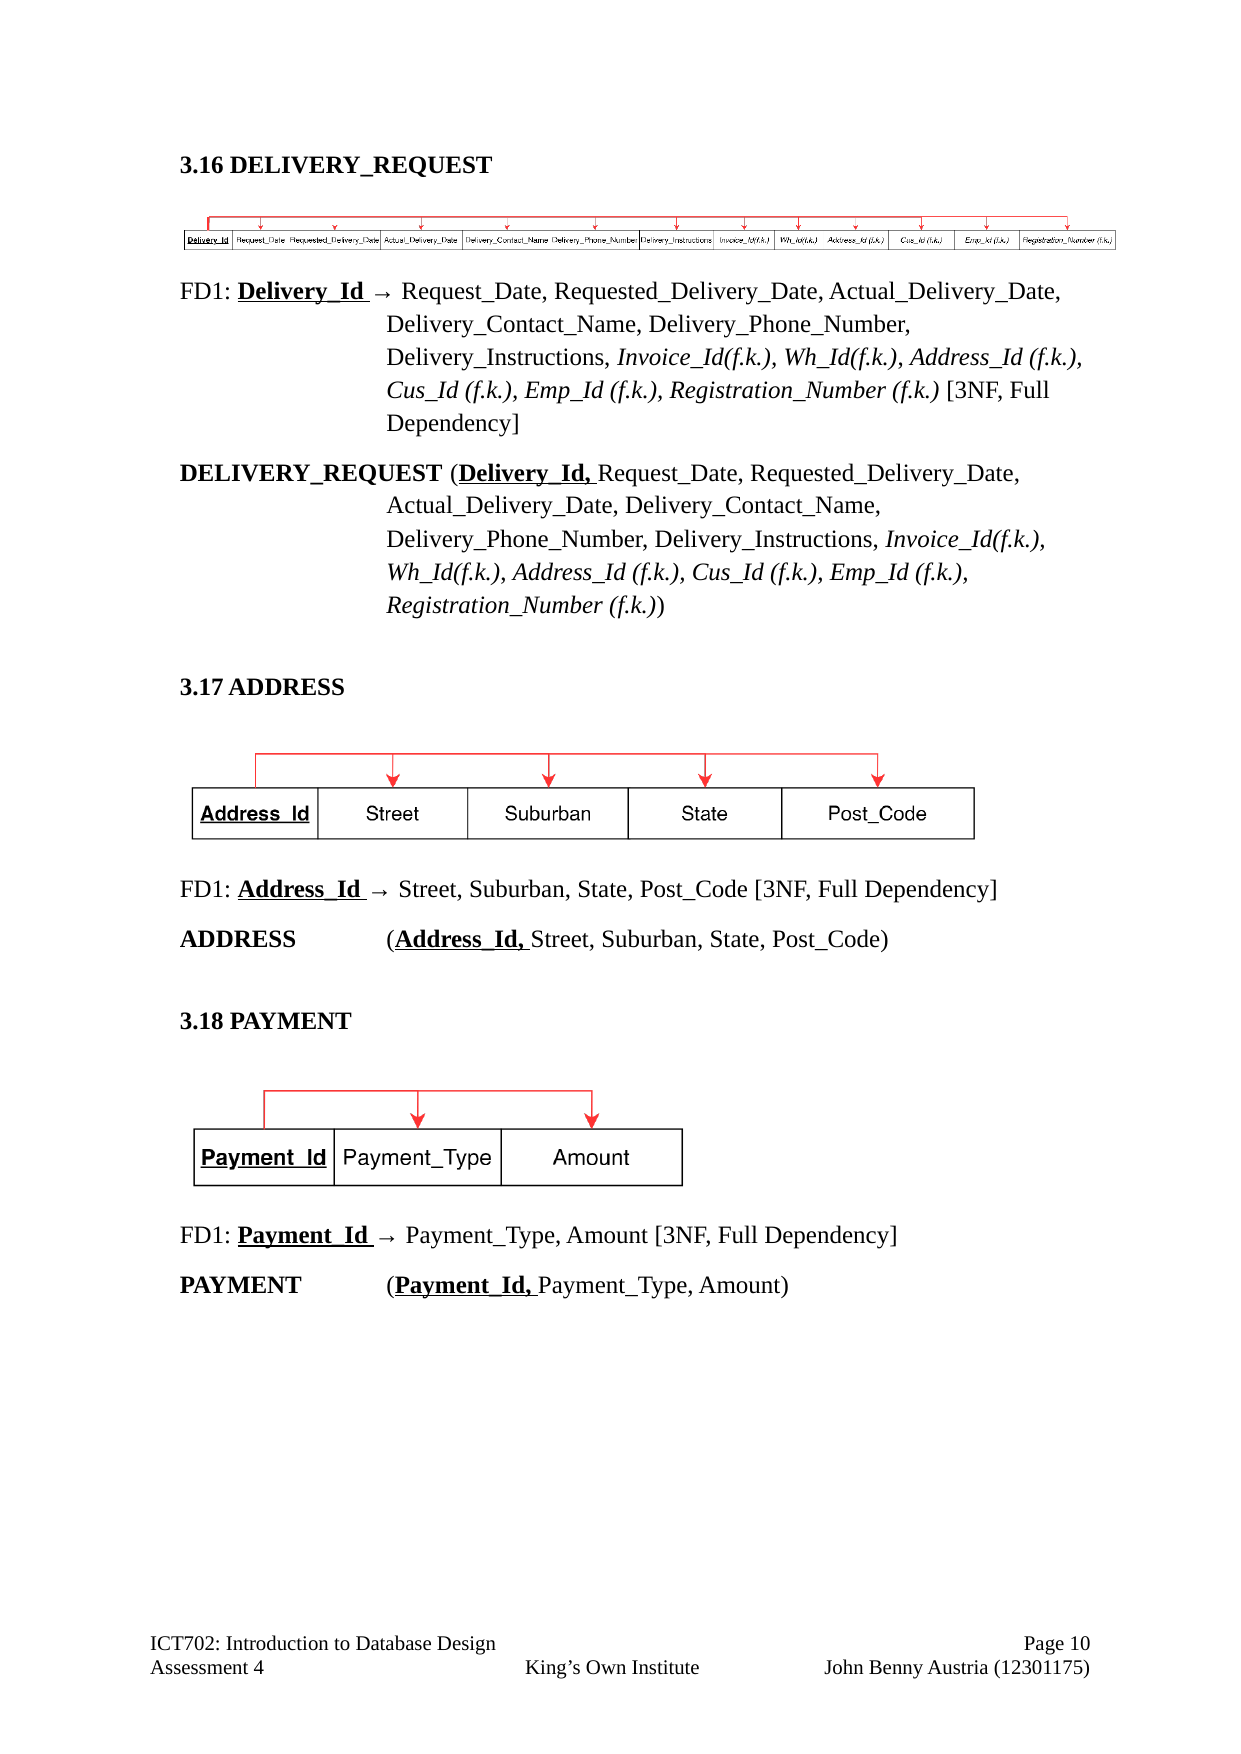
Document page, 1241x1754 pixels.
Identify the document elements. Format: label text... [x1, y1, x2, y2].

subtitle 3.18 PAYMENT [150, 1006, 1090, 1035]
text ADDRESS (Address_Id, Street, Suburban, State, Post_Code) [179, 924, 1090, 952]
text FD1: Delivery_Id → Request_Date, Requested_Delivery_Date, Actual_Delivery_Date, Delivery_Contact_Name, Delivery_Phone_Number, Delivery_Instructions, Invoice_Id(f.k.), Wh_Id(f.k.), Address_Id (f.k.), Cus_Id (f.k.), Emp_Id (f.k.), Registration_Number (f.k.) [3NF, Full Dependency] [179, 276, 1090, 437]
subtitle 3.16 DELIVERY_REQUEST [150, 150, 1090, 179]
text FD1: Address_Id → Street, Suburban, State, Post_Code [3NF, Full Dependency] [179, 874, 1090, 903]
text DELIVERY_REQUEST (Delivery_Id, Request_Date, Requested_Delivery_Date, Actual_Delivery_Date, Delivery_Contact_Name, Delivery_Phone_Number, Delivery_Instructions, Invoice_Id(f.k.), Wh_Id(f.k.), Address_Id (f.k.), Cus_Id (f.k.), Emp_Id (f.k.), Registration_Number (f.k.)) [179, 458, 1090, 618]
text PAYMENT (Payment_Id, Payment_Type, Amount) [179, 1270, 1090, 1298]
subtitle 3.17 ADDRESS [150, 672, 1090, 701]
picture [179, 1063, 698, 1200]
text FD1: Payment_Id → Payment_Type, Amount [3NF, Full Dependency] [179, 1220, 1090, 1249]
picture [179, 207, 1120, 255]
picture [179, 729, 988, 853]
